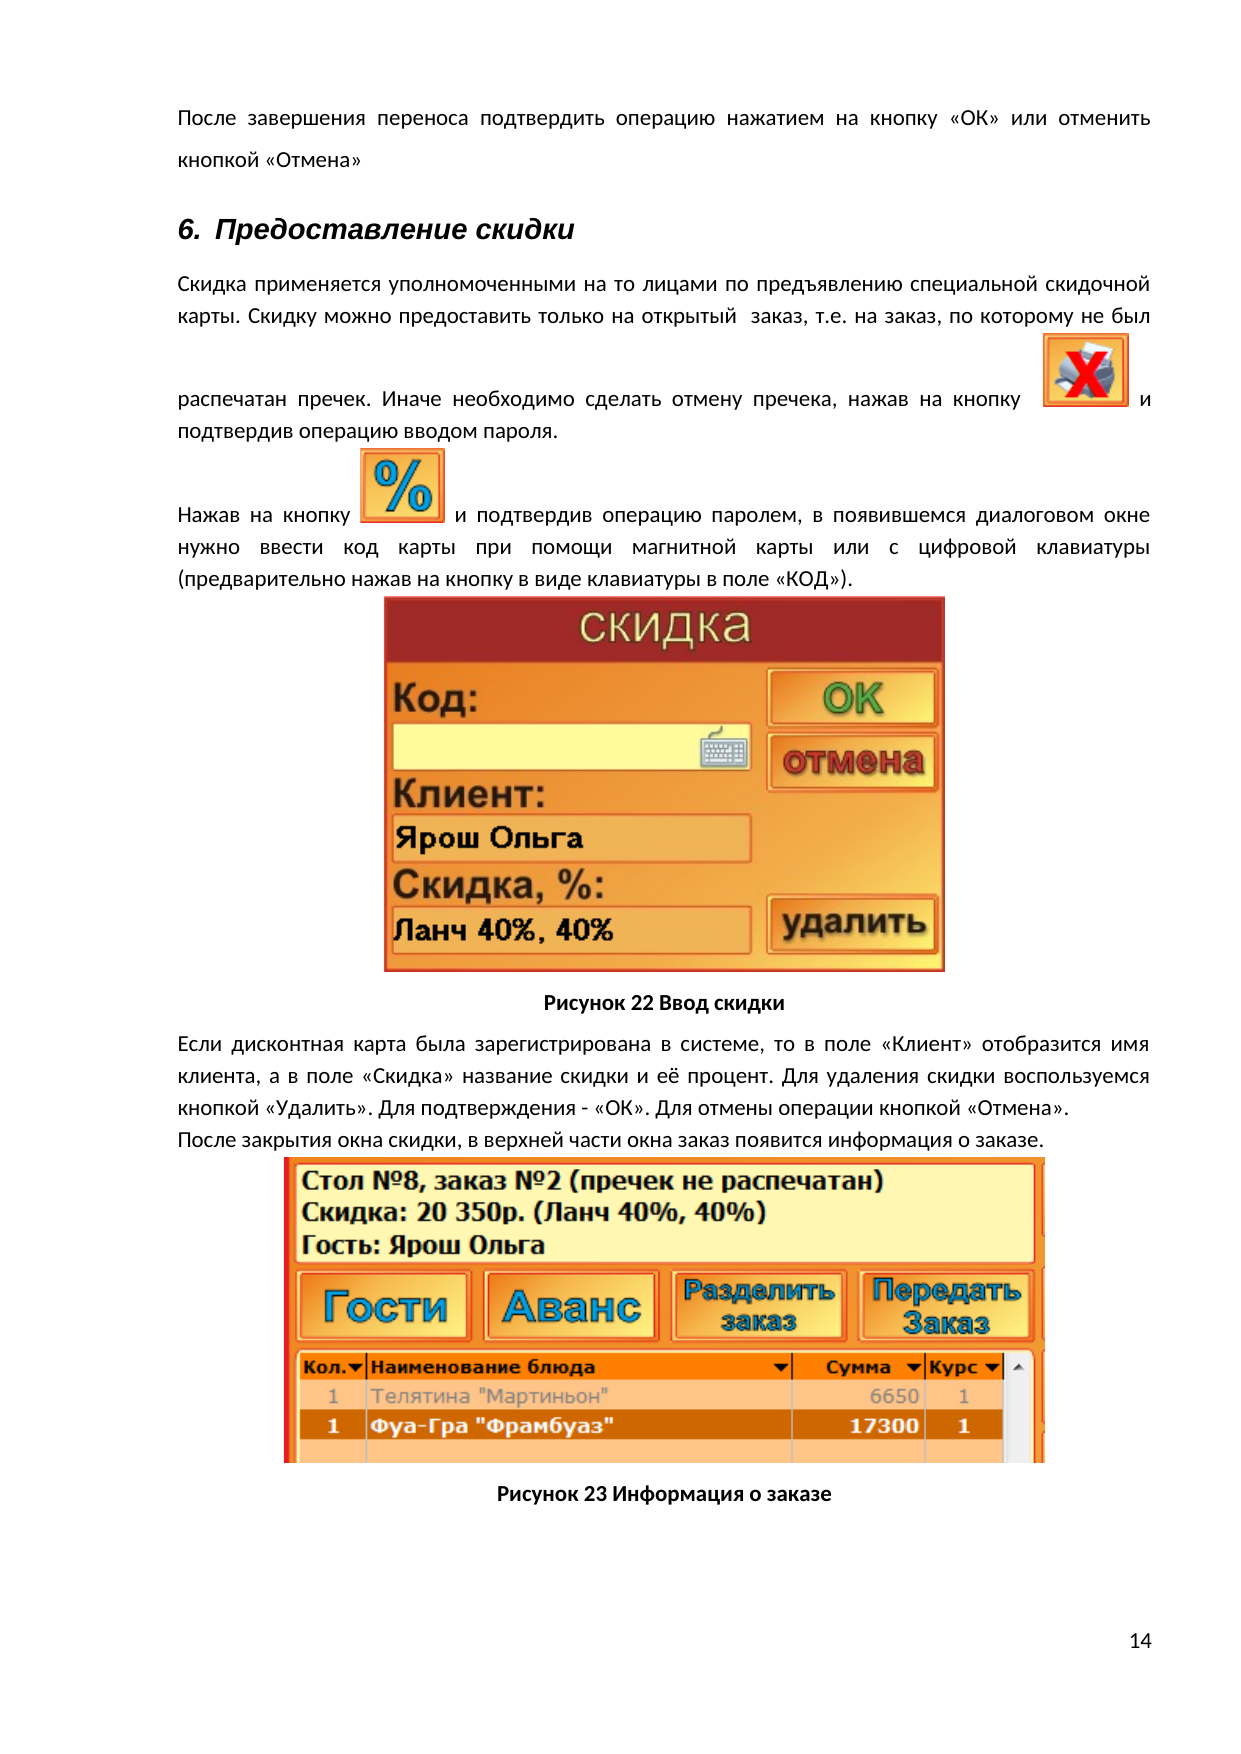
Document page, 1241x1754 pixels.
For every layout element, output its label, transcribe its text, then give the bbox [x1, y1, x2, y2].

text Скидка применяется уполномоченными на то лицами по предъявлению специальной скидочной карты. Скидку можно предоставить только на открытый заказ, т.е. на заказ, по которому не был распечатан пречек. Иначе необходимо сделать отмену пречека, нажав на кнопку и подтвердив операцию вводом пароля. [177, 269, 1152, 445]
text После завершения переноса подтвердить операцию нажатием на кнопку «ОК» или отменить кнопкой «Отмена» [177, 103, 1152, 173]
picture [283, 1157, 1045, 1463]
subtitle Предоставление скидки [177, 212, 1152, 246]
picture [360, 448, 445, 523]
text Нажав на кнопку и подтвердив операцию паролем, в появившемся диалоговом окне нужно ввести код карты при помощи магнитной карты или с цифровой клавиатуры (предварительно нажав на кнопку в виде клавиатуры в поле «КОД»). [177, 449, 1152, 592]
picture [1042, 333, 1129, 407]
text После закрытия окна скидки, в верхней части окна заказ появится информация о заказе. [177, 1125, 1152, 1153]
text Рисунок 23 Информация о заказе [177, 1479, 1152, 1507]
picture [383, 596, 945, 972]
text Рисунок 22 Ввод скидки [177, 988, 1152, 1016]
text Если дисконтная карта была зарегистрирована в системе, то в поле «Клиент» отобразится имя клиента, а в поле «Скидка» название скидки и её процент. Для удаления скидки воспользуемся кнопкой «Удалить». Для подтверждения - «ОК». Для отмены операции кнопкой «Отмена». [177, 1029, 1152, 1121]
